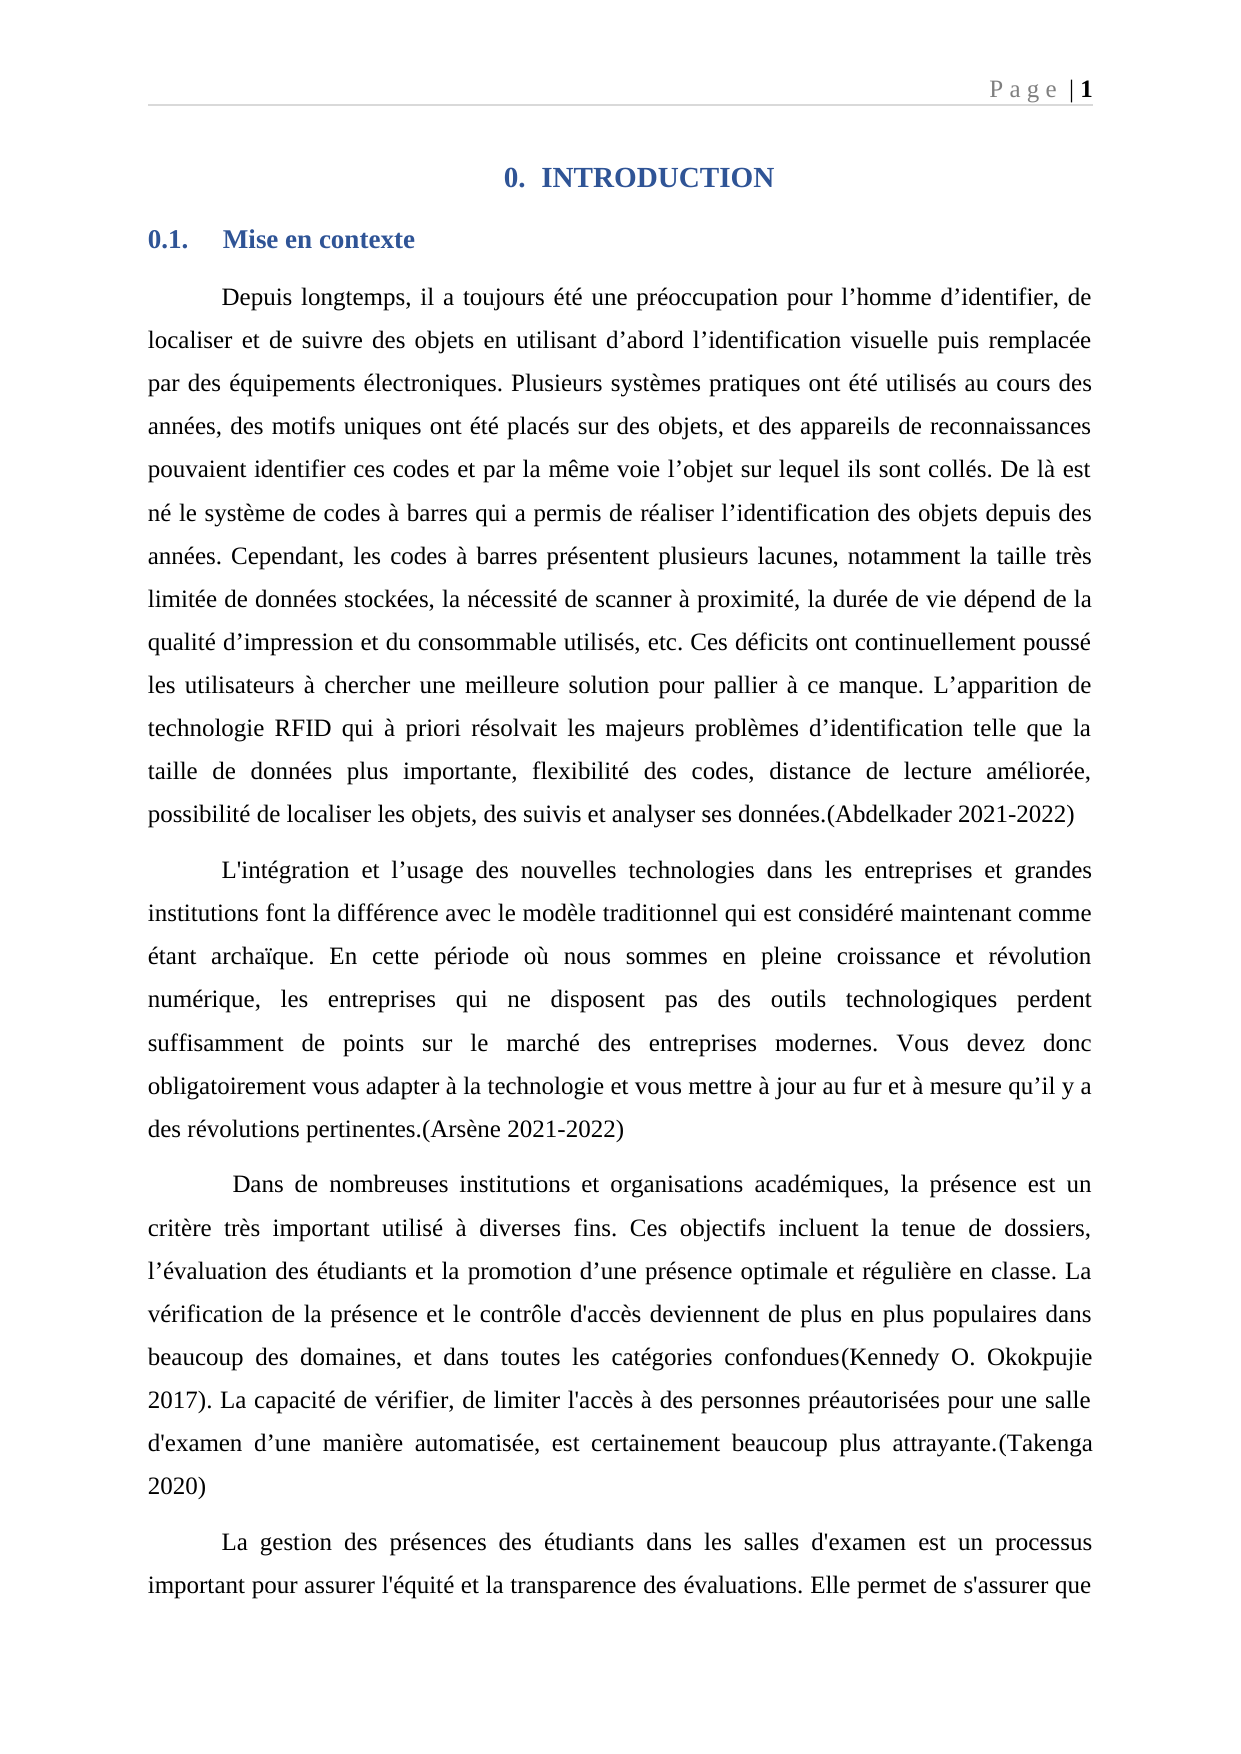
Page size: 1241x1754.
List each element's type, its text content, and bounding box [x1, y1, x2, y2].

text L'intégration et l’usage des nouvelles technologies dans les entreprises et grandes institutions font la différence avec le modèle traditionnel qui est considéré maintenant comme étant archaïque. En cette période où nous sommes en pleine croissance et révolution numérique, les entreprises qui ne disposent pas des outils technologiques perdent suffisamment de points sur le marché des entreprises modernes. Vous devez donc obligatoirement vous adapter à la technologie et vous mettre à jour au fur et à mesure qu’il y a des révolutions pertinentes.(Arsène 2021-2022) [148, 855, 1093, 1143]
subtitle INTRODUCTION [185, 160, 1093, 194]
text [148, 1527, 1093, 1599]
subtitle Mise en contexte [148, 223, 1093, 254]
text Depuis longtemps, il a toujours été une préoccupation pour l’homme d’identifier, de localiser et de suivre des objets en utilisant d’abord l’identification visuelle puis remplacée par des équipements électroniques. Plusieurs systèmes pratiques ont été utilisés au cours des années, des motifs uniques ont été placés sur des objets, et des appareils de reconnaissances pouvaient identifier ces codes et par la même voie l’objet sur lequel ils sont collés. De là est né le système de codes à barres qui a permis de réaliser l’identification des objets depuis des années. Cependant, les codes à barres présentent plusieurs lacunes, notamment la taille très limitée de données stockées, la nécessité de scanner à proximité, la durée de vie dépend de la qualité d’impression et du consommable utilisés, etc. Ces déficits ont continuellement poussé les utilisateurs à chercher une meilleure solution pour pallier à ce manque. L’apparition de technologie RFID qui à priori résolvait les majeurs problèmes d’identification telle que la taille de données plus importante, flexibilité des codes, distance de lecture améliorée, possibilité de localiser les objets, des suivis et analyser ses données.(Abdelkader 2021-2022) [148, 282, 1093, 828]
text Dans de nombreuses institutions et organisations académiques, la présence est un critère très important utilisé à diverses fins. Ces objectifs incluent la tenue de dossiers, l’évaluation des étudiants et la promotion d’une présence optimale et régulière en classe. La vérification de la présence et le contrôle d'accès deviennent de plus en plus populaires dans beaucoup des domaines, et dans toutes les catégories confondues(Kennedy O. Okokpujie 2017). La capacité de vérifier, de limiter l'accès à des personnes préautorisées pour une salle d'examen d’une manière automatisée, est certainement beaucoup plus attrayante.(Takenga 2020) [148, 1169, 1093, 1500]
